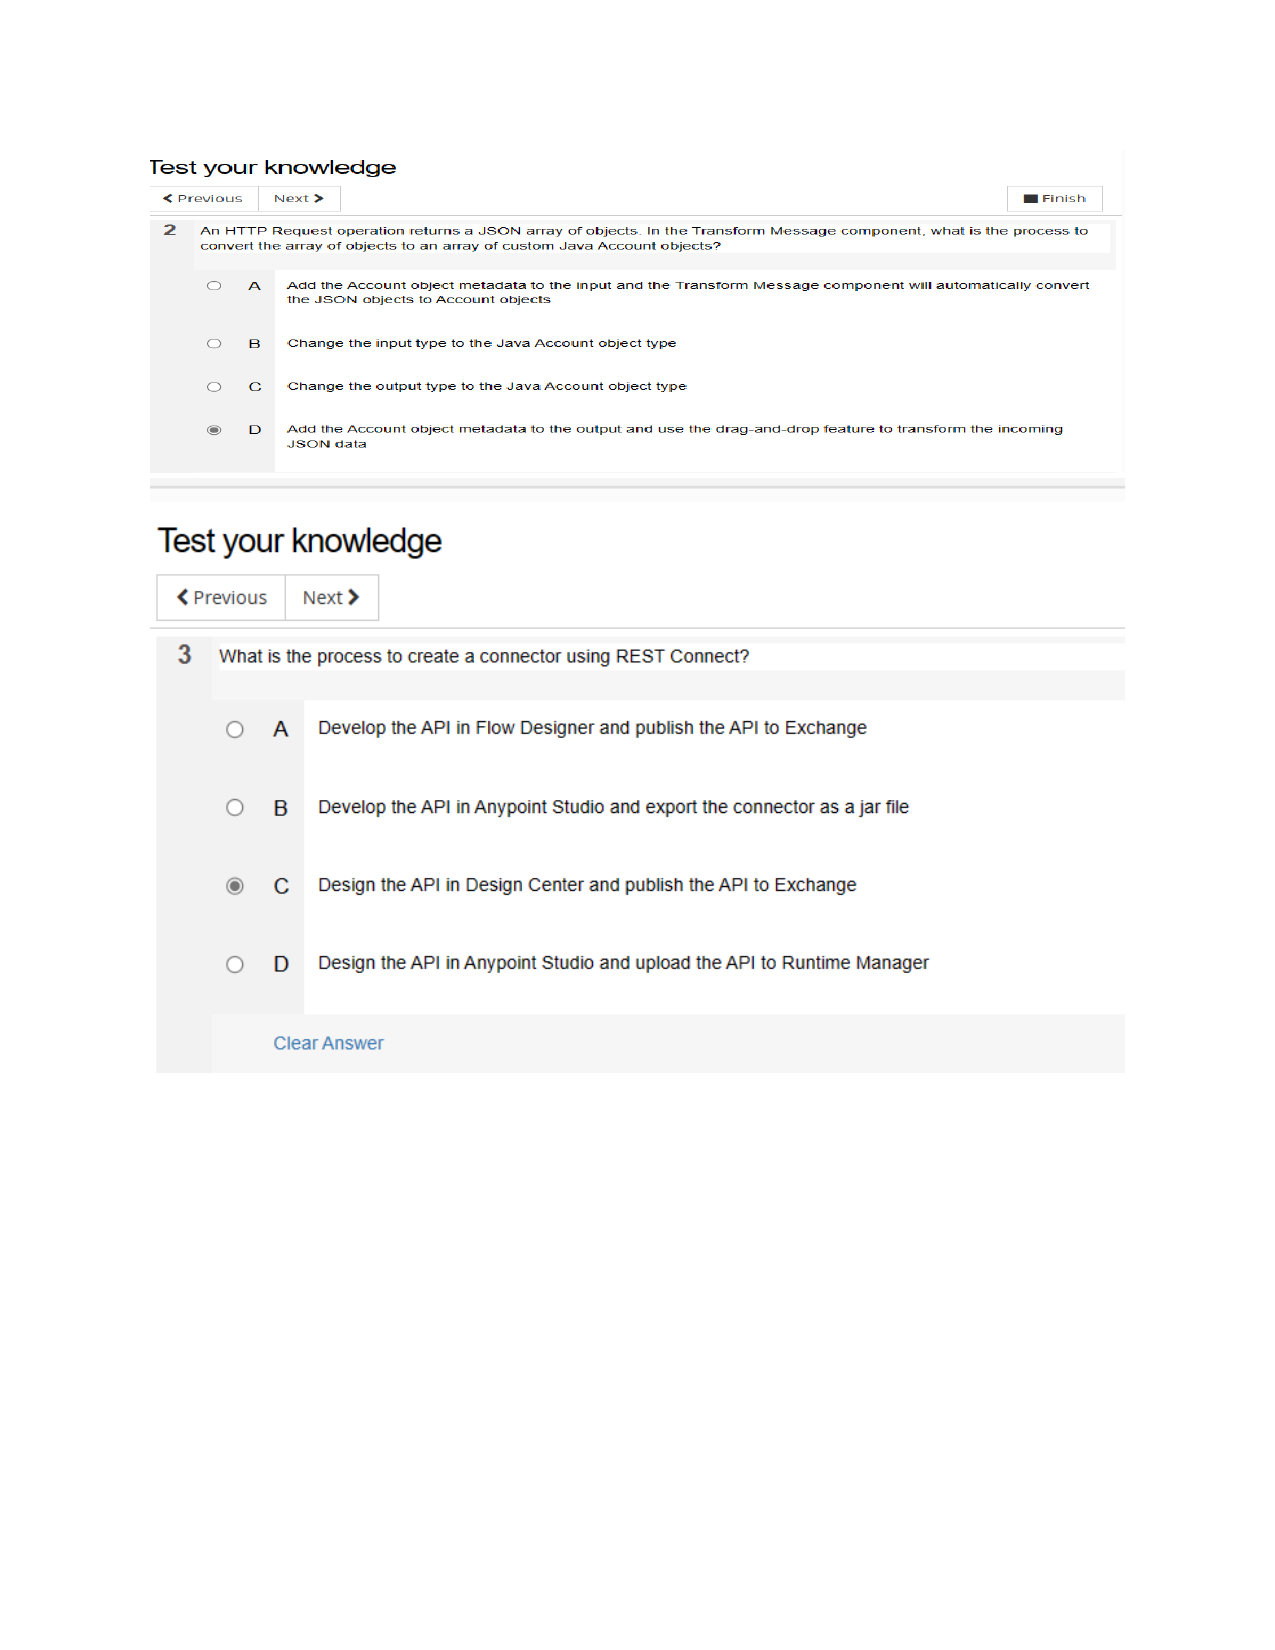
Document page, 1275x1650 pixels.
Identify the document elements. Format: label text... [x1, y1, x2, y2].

picture [150, 478, 1125, 1073]
picture [150, 150, 1125, 473]
